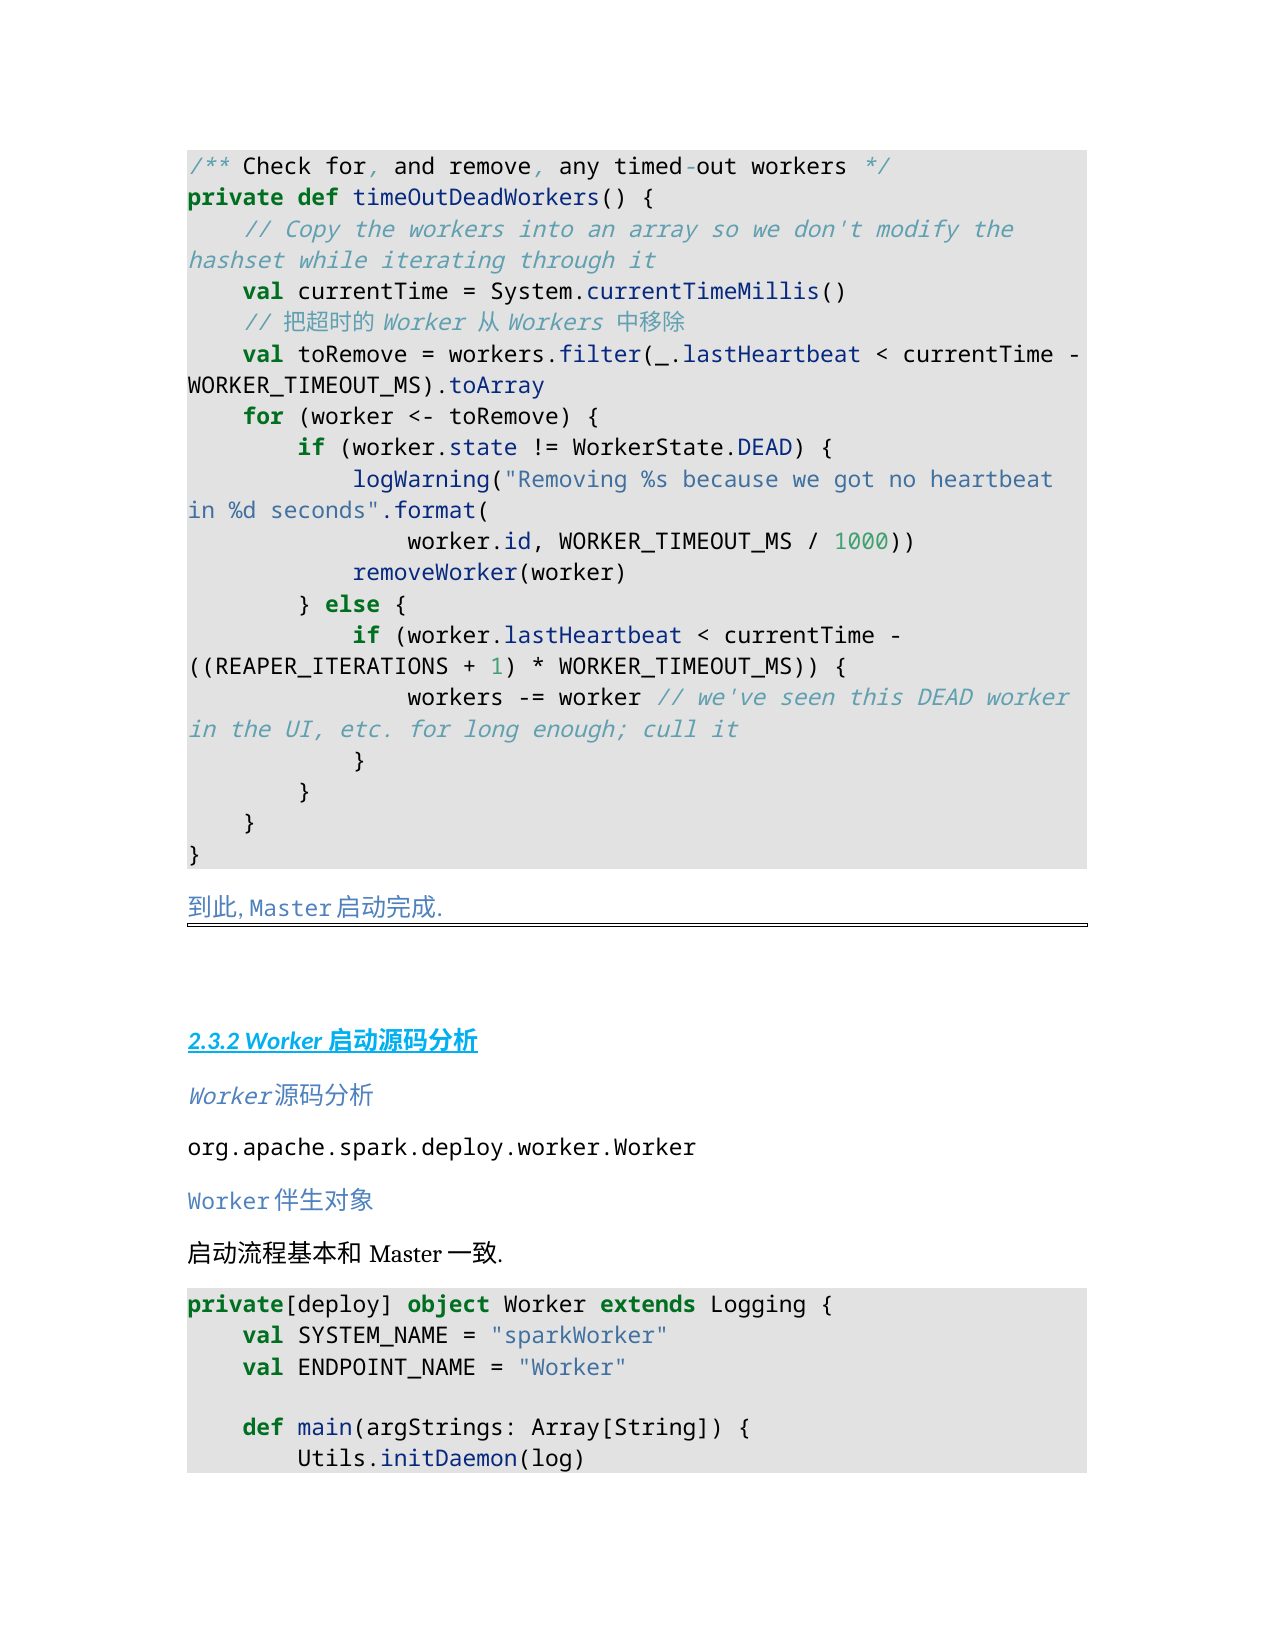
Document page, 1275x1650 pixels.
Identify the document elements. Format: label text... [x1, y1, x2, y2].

text /** Check for, and remove, any timed-out workers */ private def timeOutDeadWorkers() { // Copy the workers into an array so we don't modify the hashset while iterating through it val currentTime = System.currentTimeMillis() // 把超时的 Worker 从 Workers 中移除 val toRemove = workers.filter(_.lastHeartbeat < currentTime - WORKER_TIMEOUT_MS).toArray for (worker <- toRemove) { if (worker.state != WorkerState.DEAD) { logWarning("Removing %s because we got no heartbeat in %d seconds".format( worker.id, WORKER_TIMEOUT_MS / 1000)) removeWorker(worker) } else { if (worker.lastHeartbeat < currentTime - ((REAPER_ITERATIONS + 1) * WORKER_TIMEOUT_MS)) { workers -= worker // we've seen this DEAD worker in the UI, etc. for long enough; cull it } } } } [187, 150, 1087, 869]
subtitle Worker伴生对象 [187, 1183, 1087, 1217]
subtitle 到此, Master启动完成. [187, 889, 1087, 923]
subtitle Worker源码分析 [187, 1078, 1087, 1112]
text org.apache.spark.deploy.worker.Worker [187, 1131, 1087, 1162]
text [187, 1288, 1087, 1473]
text 启动流程基本和 Master 一致. [187, 1235, 1087, 1269]
subtitle 2.3.2 Worker 启动源码分析 [187, 1023, 1087, 1057]
